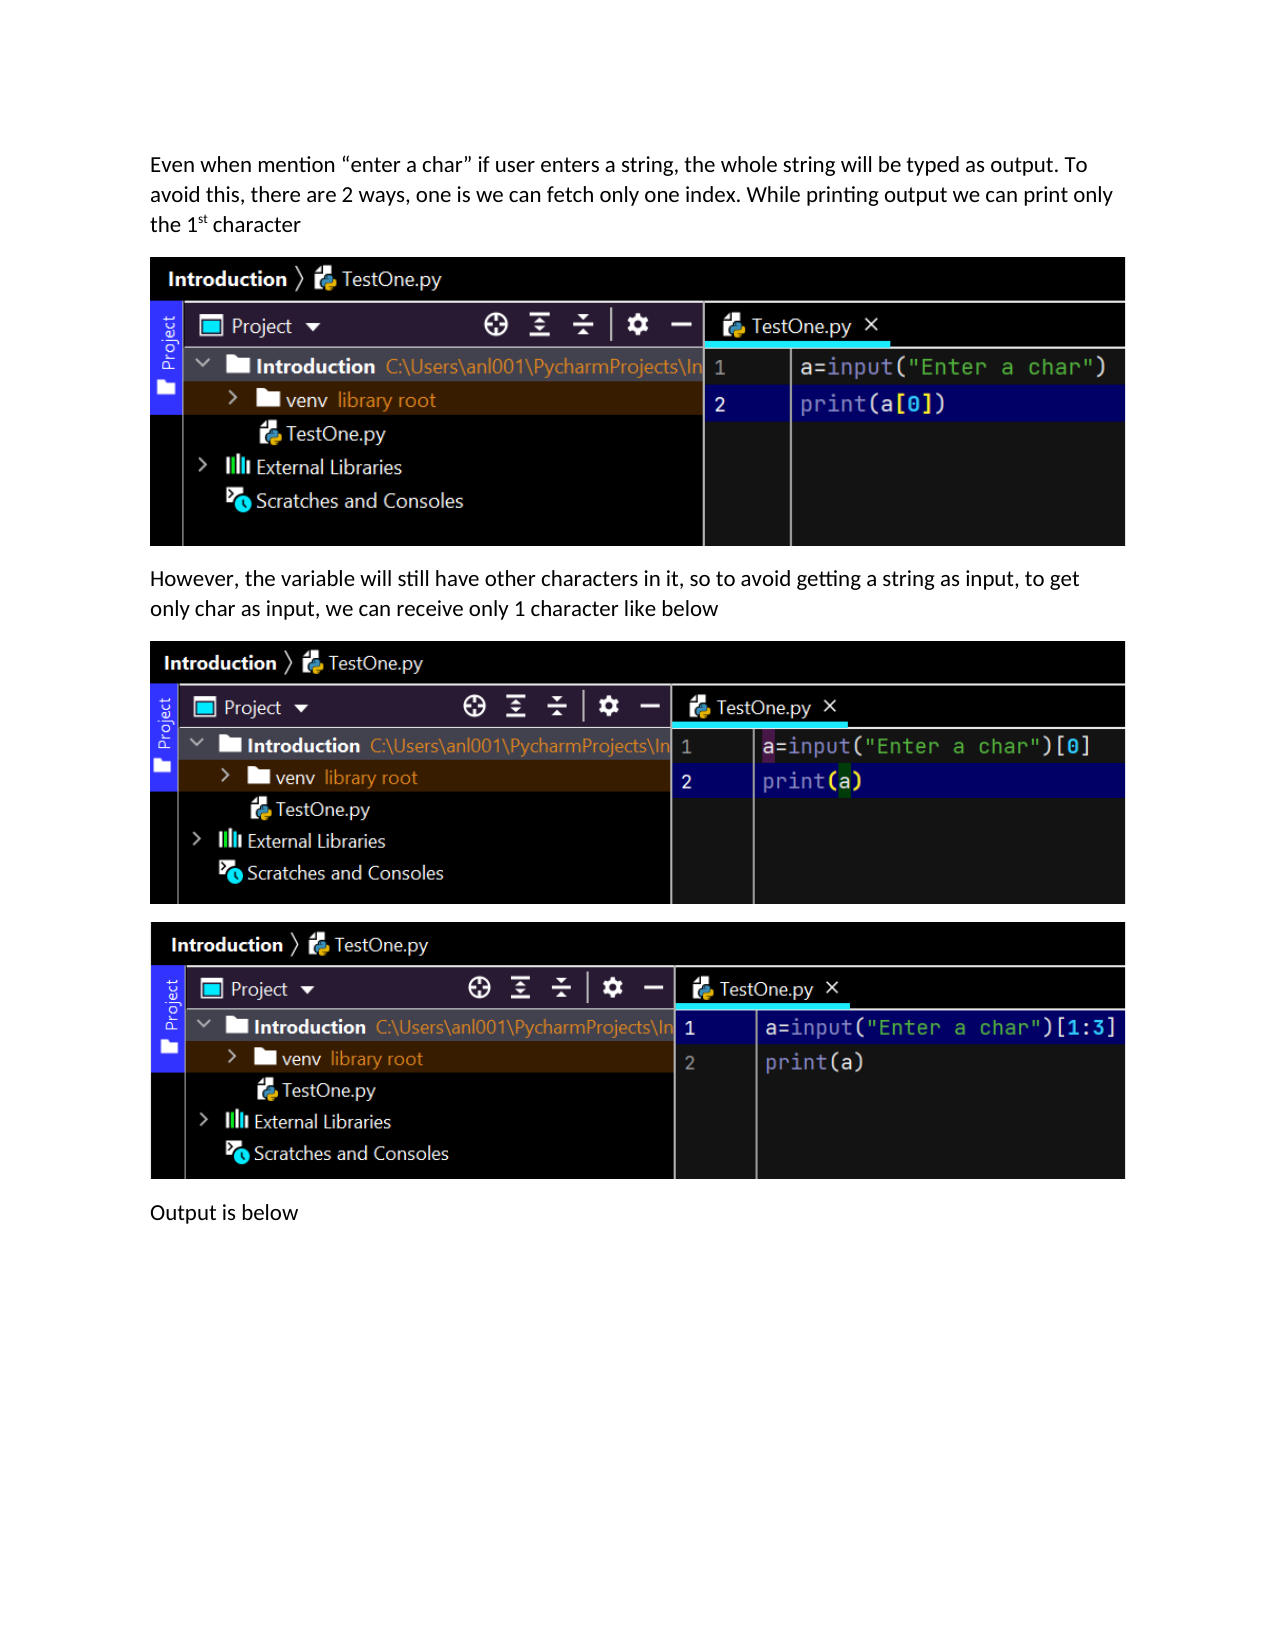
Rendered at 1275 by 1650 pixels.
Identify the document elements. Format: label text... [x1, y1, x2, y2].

picture [150, 257, 1125, 546]
picture [150, 641, 1125, 904]
text Even when mention “enter a char” if user enters a string, the whole string will be typed as output. To avoid this, there are 2 ways, one is we can fetch only one index. While printing output we can print only the 1st character [150, 150, 1125, 238]
text However, the variable will still have other characters in it, so to avoid getting a string as input, to get only char as input, we can receive only 1 character like below [150, 564, 1125, 622]
picture [150, 922, 1125, 1179]
text Output is below [150, 1198, 1125, 1226]
